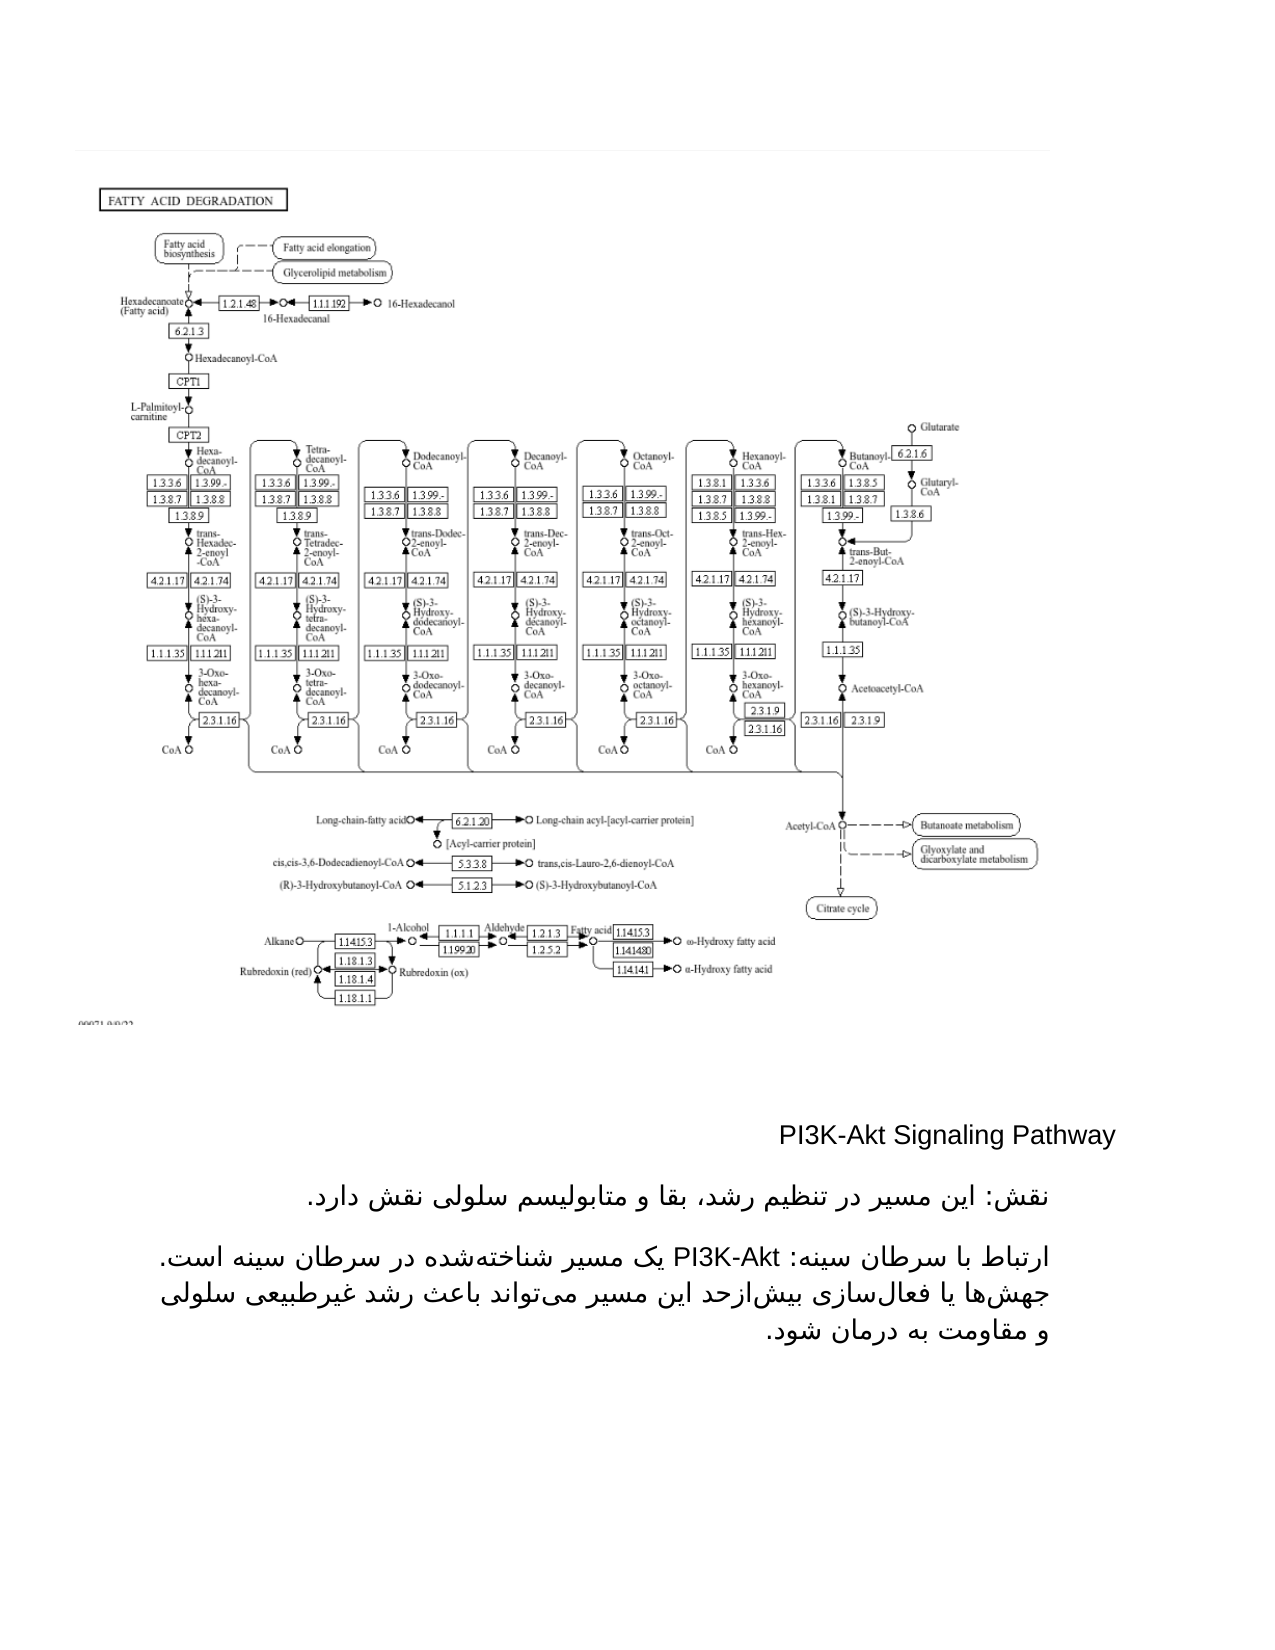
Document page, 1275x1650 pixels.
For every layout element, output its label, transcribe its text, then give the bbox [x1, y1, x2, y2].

text ارتباط با سرطان سینه: PI3K-Akt یک مسیر شناخته‌شده در سرطان سینه است. جهش‌ها یا فعال‌سازی بیش‌ازحد این مسیر می‌تواند باعث رشد غیرطبیعی سلولی و مقاومت به درمان شود. [150, 1241, 1050, 1346]
text نقش: این مسیر در تنظیم رشد، بقا و متابولیسم سلولی نقش دارد. [150, 1180, 1050, 1211]
subtitle PI3K-Akt Signaling Pathway [150, 1119, 1125, 1150]
picture [75, 150, 1050, 1025]
